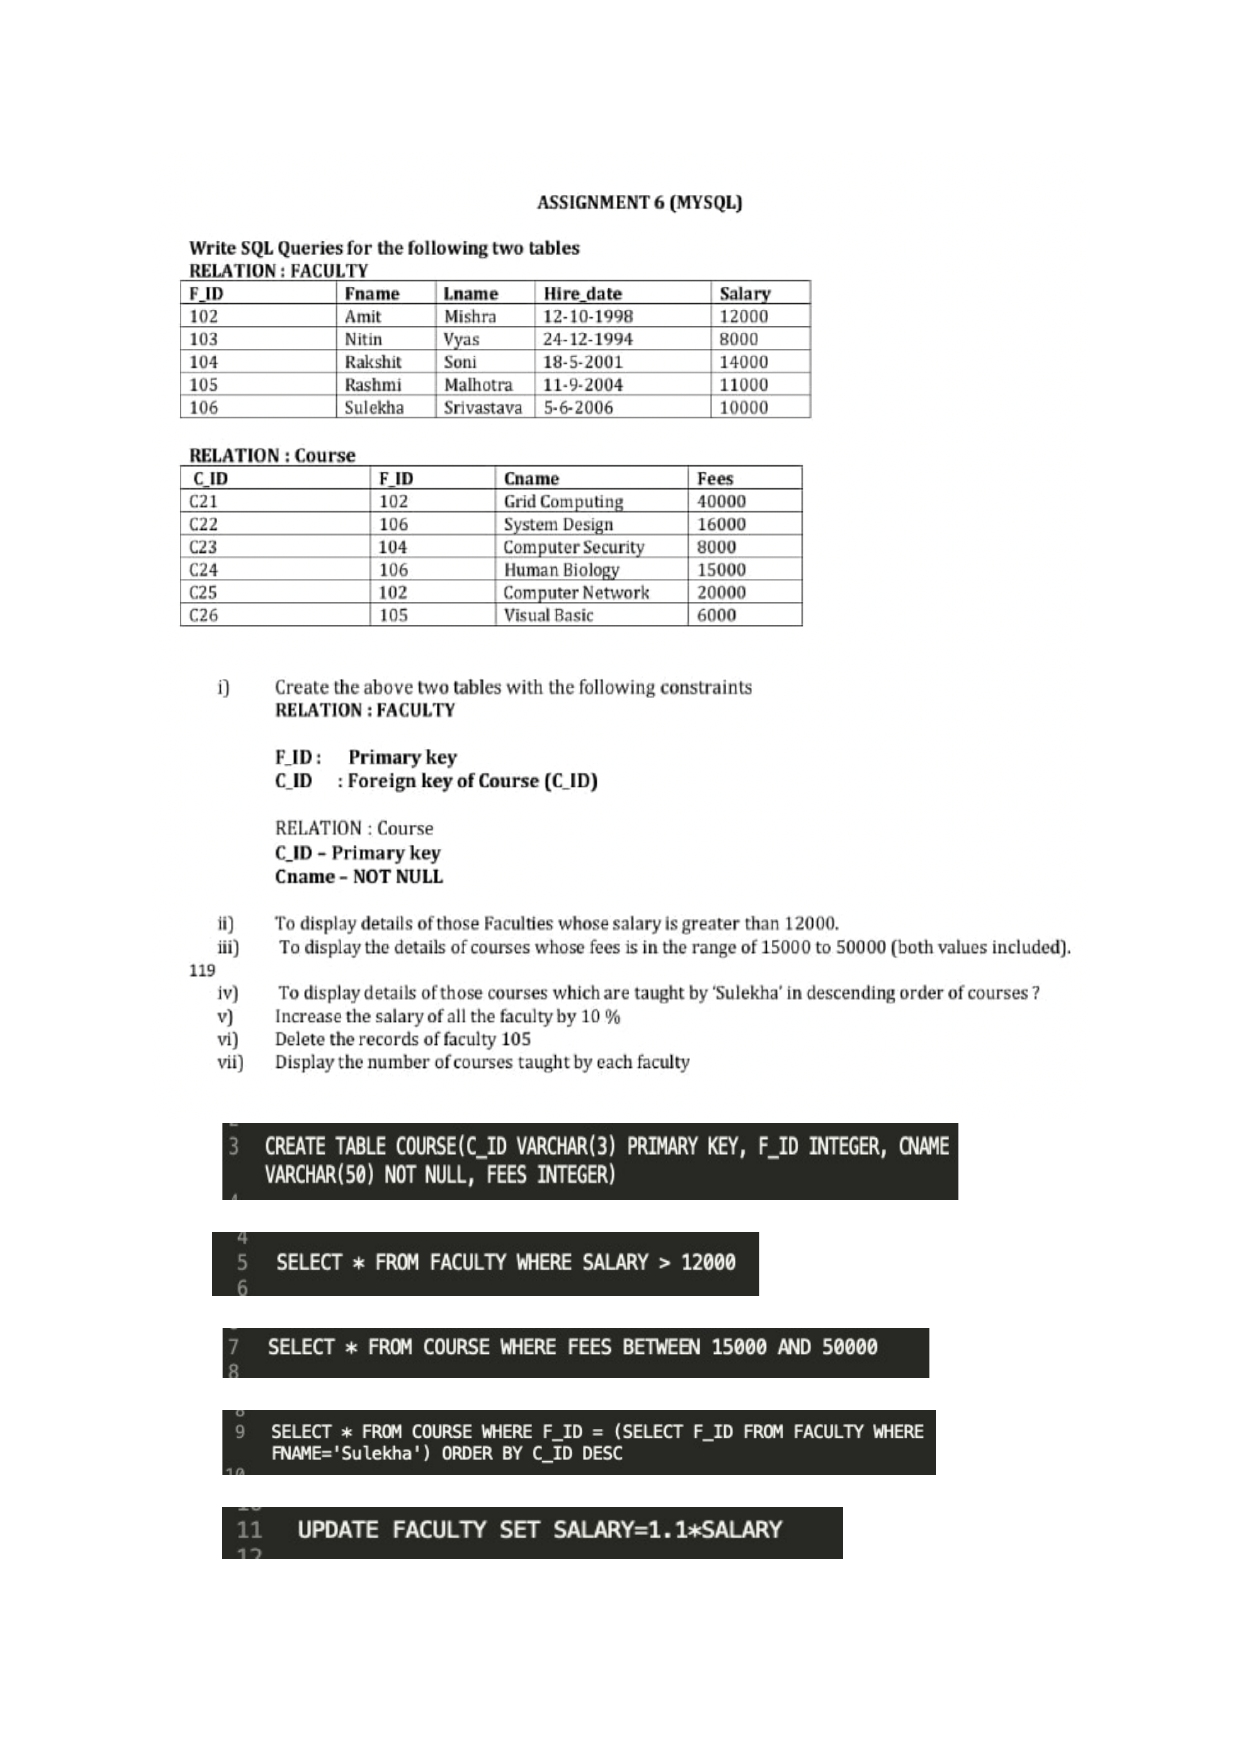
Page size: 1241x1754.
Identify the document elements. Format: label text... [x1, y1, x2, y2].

picture [222, 1123, 959, 1200]
picture [212, 1232, 760, 1296]
picture [222, 1410, 936, 1475]
picture [222, 1328, 930, 1378]
picture [150, 150, 1090, 1119]
picture [222, 1507, 843, 1559]
